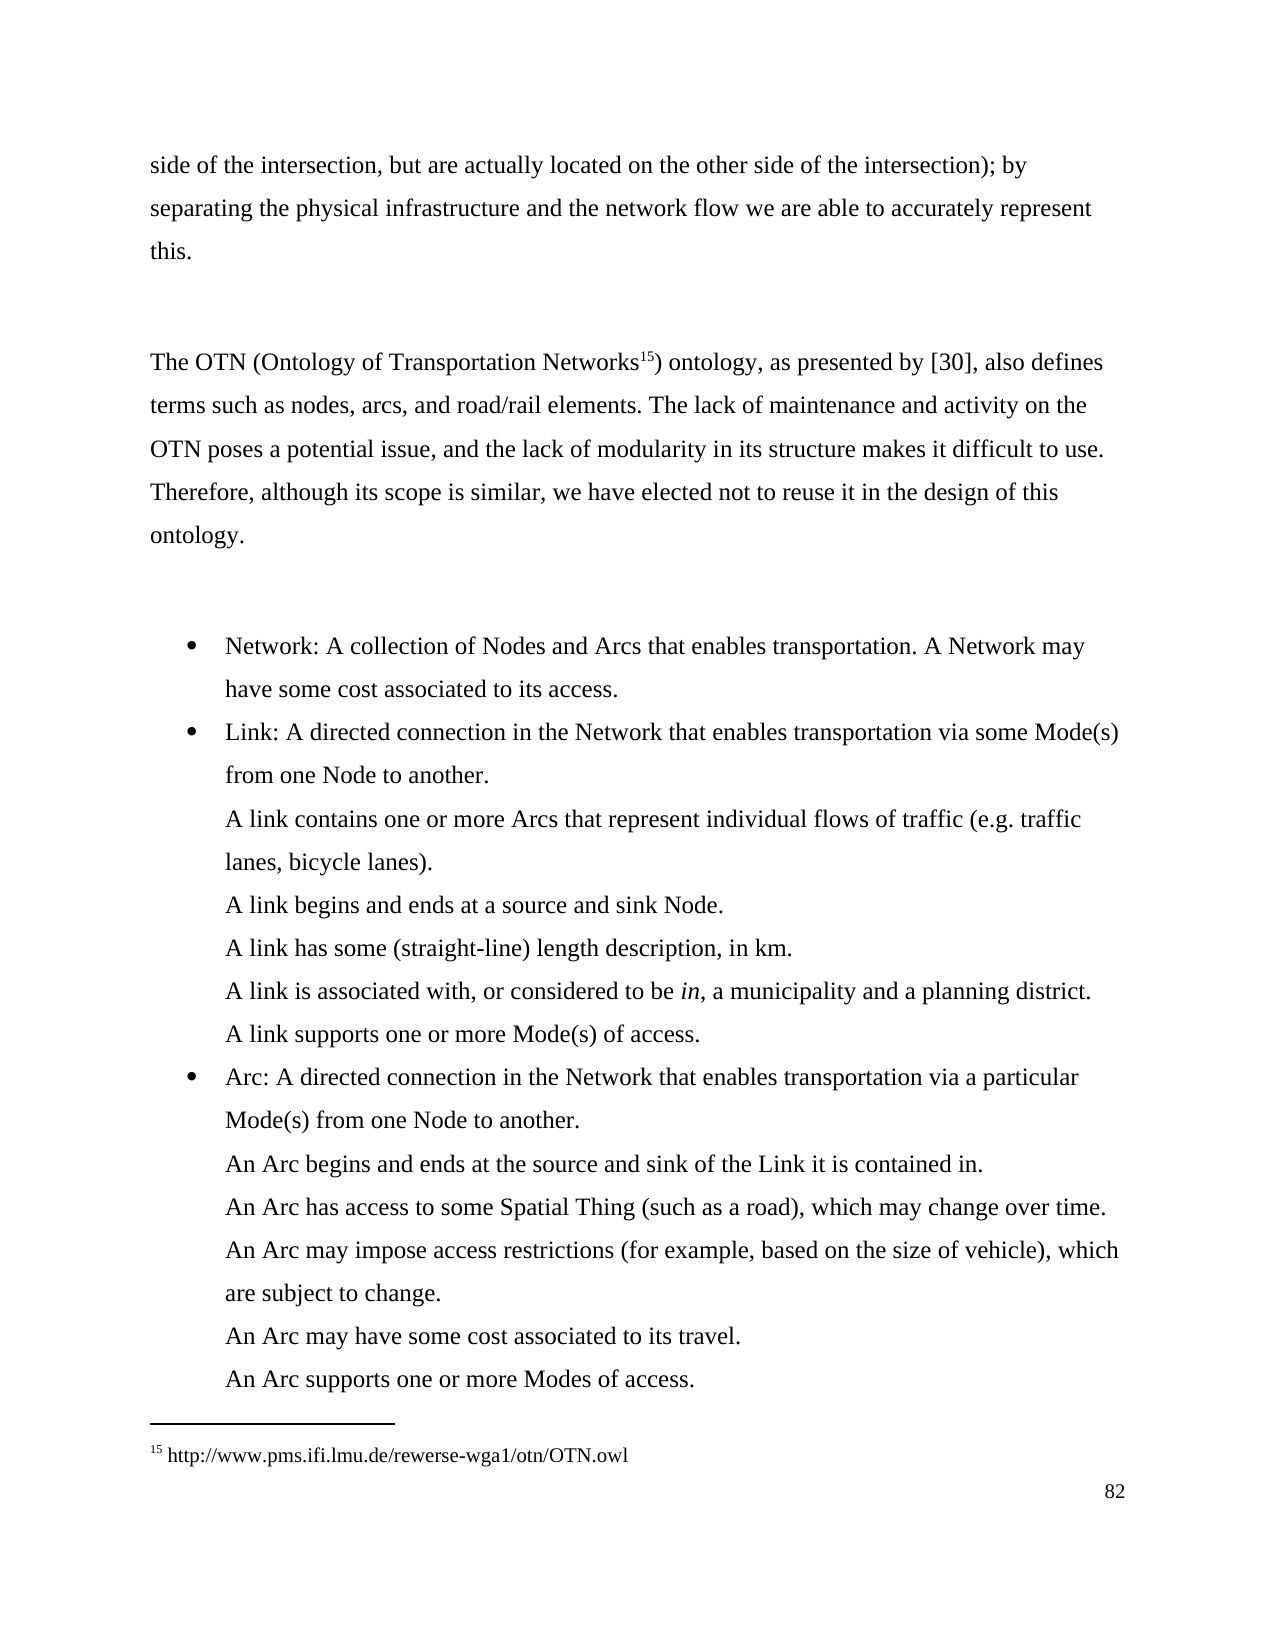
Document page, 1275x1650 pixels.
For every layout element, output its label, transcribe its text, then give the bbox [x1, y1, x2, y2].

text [150, 150, 1125, 265]
list Link: A directed connection in the Network that enables transportation via some Mode(s) from one Node to another. A link contains one or more Arcs that represent individual flows of traffic (e.g. traffic lanes, bicycle lanes). A link begins and ends at a source and sink Node. A link has some (straight-line) length description, in km. A link is associated with, or considered to be in, a municipality and a planning district. A link supports one or more Mode(s) of access. [187, 717, 1125, 1048]
list Network: A collection of Nodes and Arcs that enables transportation. A Network may have some cost associated to its access. [187, 631, 1125, 703]
text The OTN (Ontology of Transportation Networks) ontology, as presented by [30], also defines terms such as nodes, arcs, and road/rail elements. The lack of maintenance and activity on the OTN poses a potential issue, and the lack of modularity in its structure makes it difficult to use. Therefore, although its scope is similar, we have elected not to reuse it in the design of this ontology. [150, 347, 1125, 549]
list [187, 1062, 1125, 1393]
